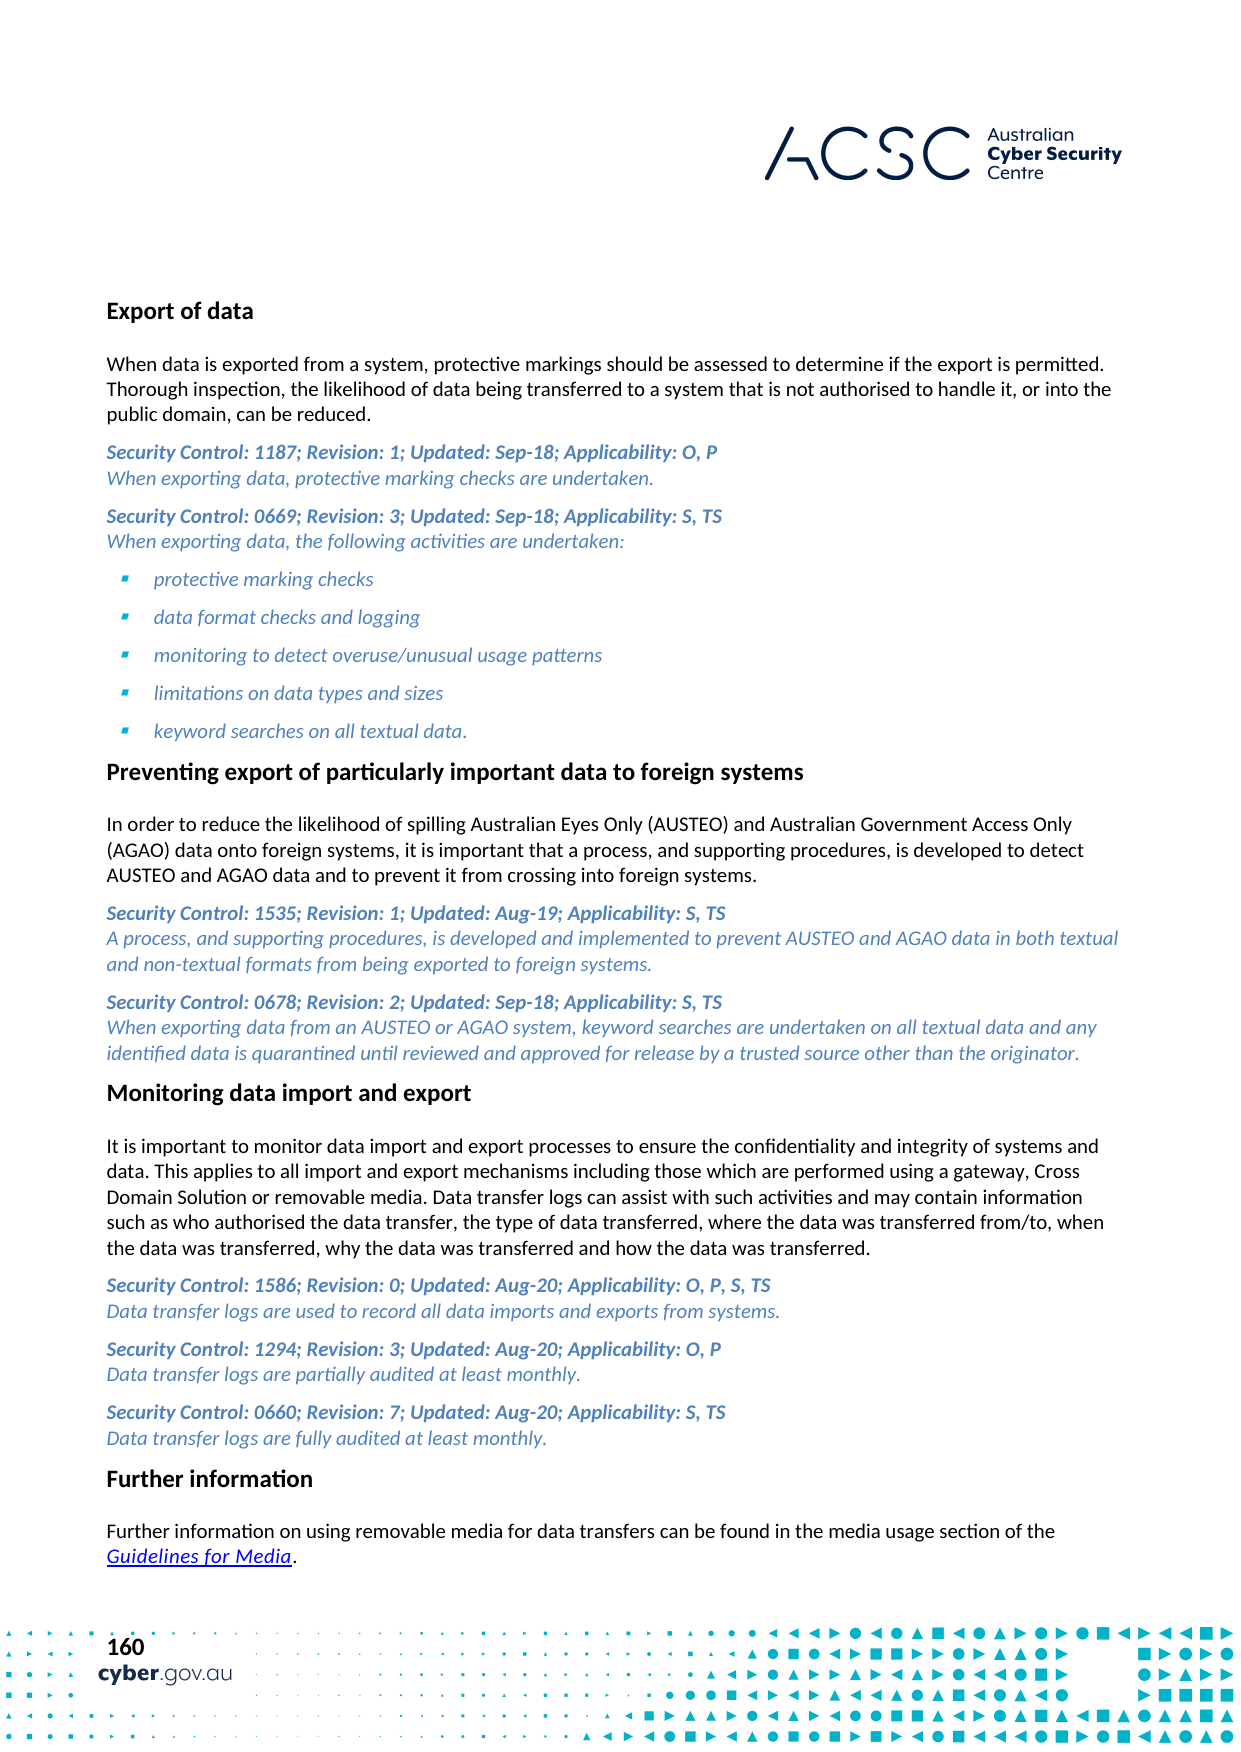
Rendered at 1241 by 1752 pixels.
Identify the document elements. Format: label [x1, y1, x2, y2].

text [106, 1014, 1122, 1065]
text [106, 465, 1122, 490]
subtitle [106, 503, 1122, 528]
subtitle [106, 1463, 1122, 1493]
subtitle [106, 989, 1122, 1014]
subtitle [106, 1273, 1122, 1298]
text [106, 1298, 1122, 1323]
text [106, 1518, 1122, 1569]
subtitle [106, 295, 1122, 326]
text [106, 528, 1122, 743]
picture [0, 1624, 1237, 1747]
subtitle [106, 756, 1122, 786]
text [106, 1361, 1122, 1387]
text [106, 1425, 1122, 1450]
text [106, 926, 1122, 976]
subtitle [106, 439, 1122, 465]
picture [0, 0, 1240, 317]
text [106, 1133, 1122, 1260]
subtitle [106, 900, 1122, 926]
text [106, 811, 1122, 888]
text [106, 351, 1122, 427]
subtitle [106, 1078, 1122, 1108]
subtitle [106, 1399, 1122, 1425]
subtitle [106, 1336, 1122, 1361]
